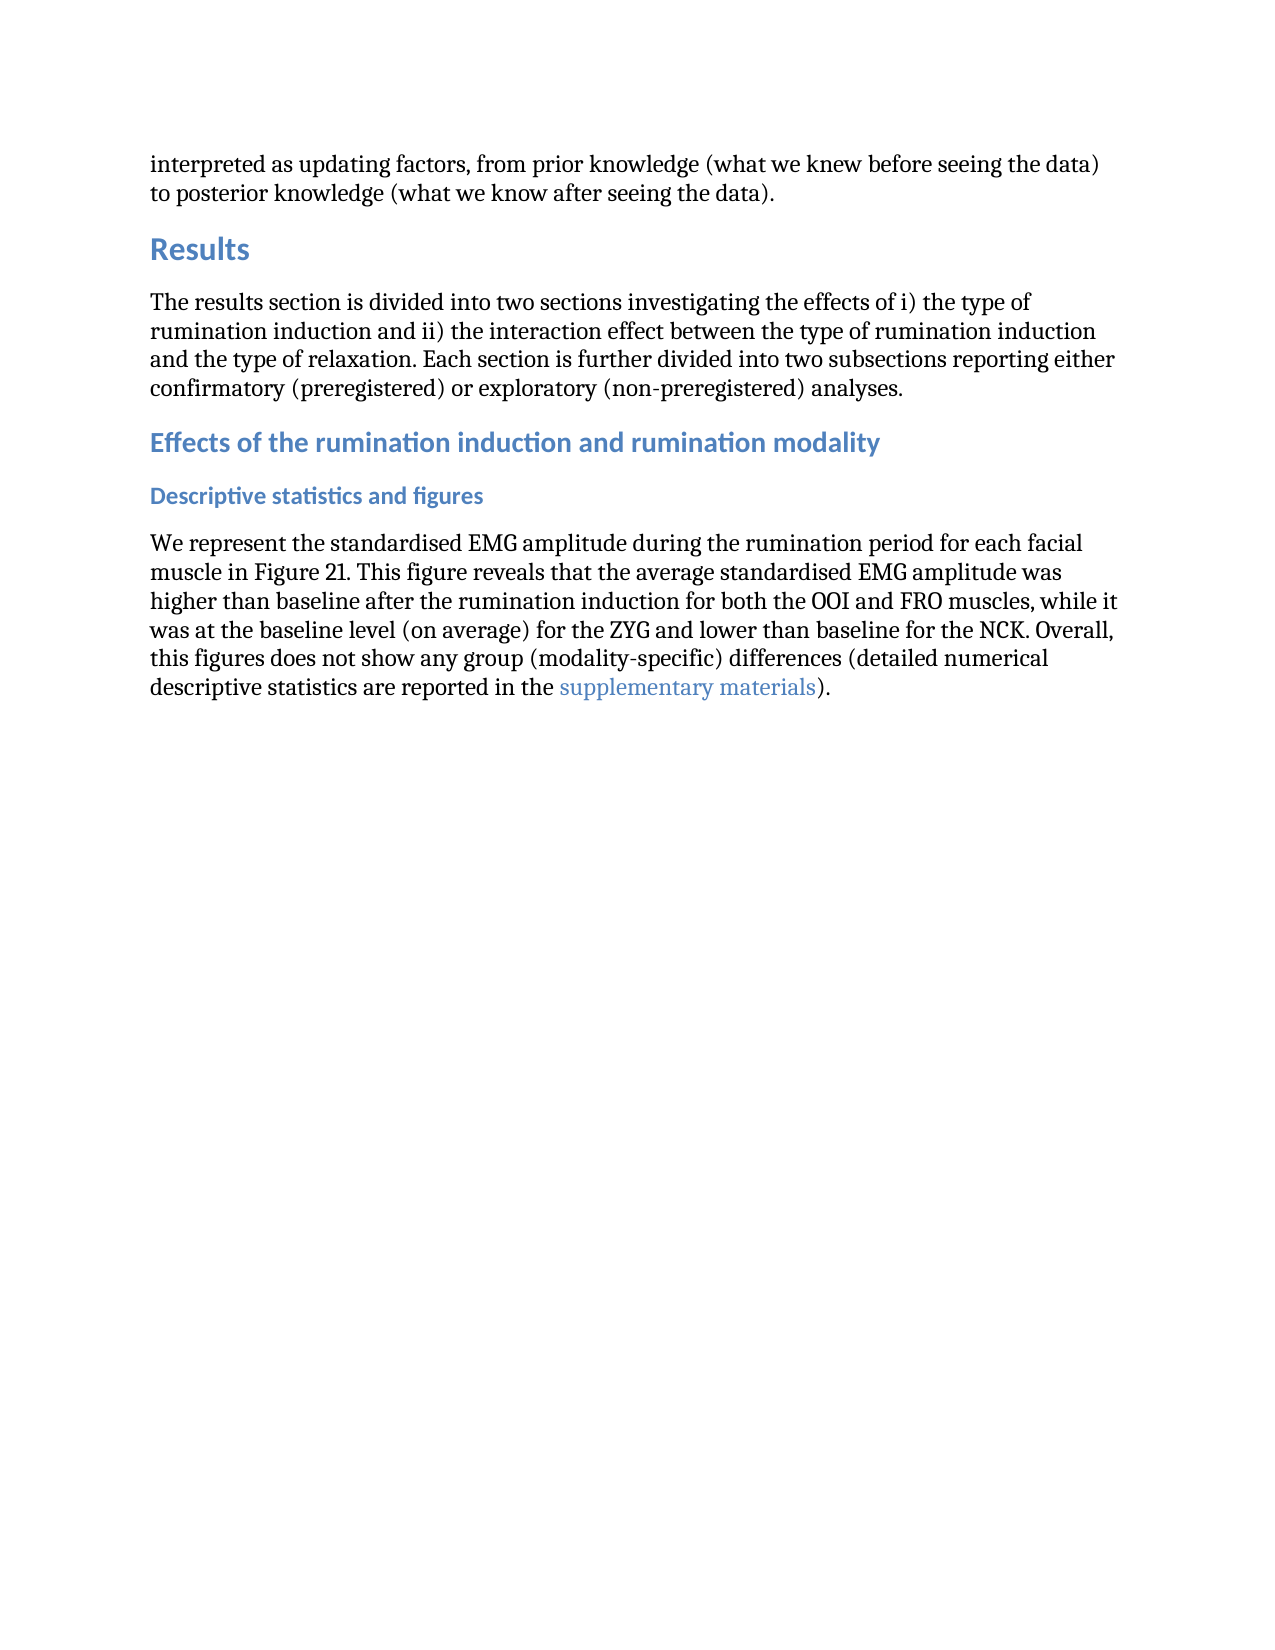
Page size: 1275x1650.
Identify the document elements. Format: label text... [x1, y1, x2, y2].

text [150, 150, 1125, 207]
subtitle Results [150, 228, 1125, 269]
subtitle Descriptive statistics and figures [150, 480, 1125, 511]
text The results section is divided into two sections investigating the effects of i) the type of rumination induction and ii) the interaction effect between the type of rumination induction and the type of relaxation. Each section is further divided into two subsections reporting either confirmatory (preregistered) or exploratory (non-preregistered) analyses. [150, 288, 1125, 403]
subtitle Effects of the rumination induction and rumination modality [150, 424, 1125, 459]
text We represent the standardised EMG amplitude during the rumination period for each facial muscle in Figure 21. This figure reveals that the average standardised EMG amplitude was higher than baseline after the rumination induction for both the OOI and FRO muscles, while it was at the baseline level (on average) for the ZYG and lower than baseline for the NCK. Overall, this figures does not show any group (modality-specific) differences (detailed numerical descriptive statistics are reported in the supplementary materials). [150, 529, 1125, 702]
